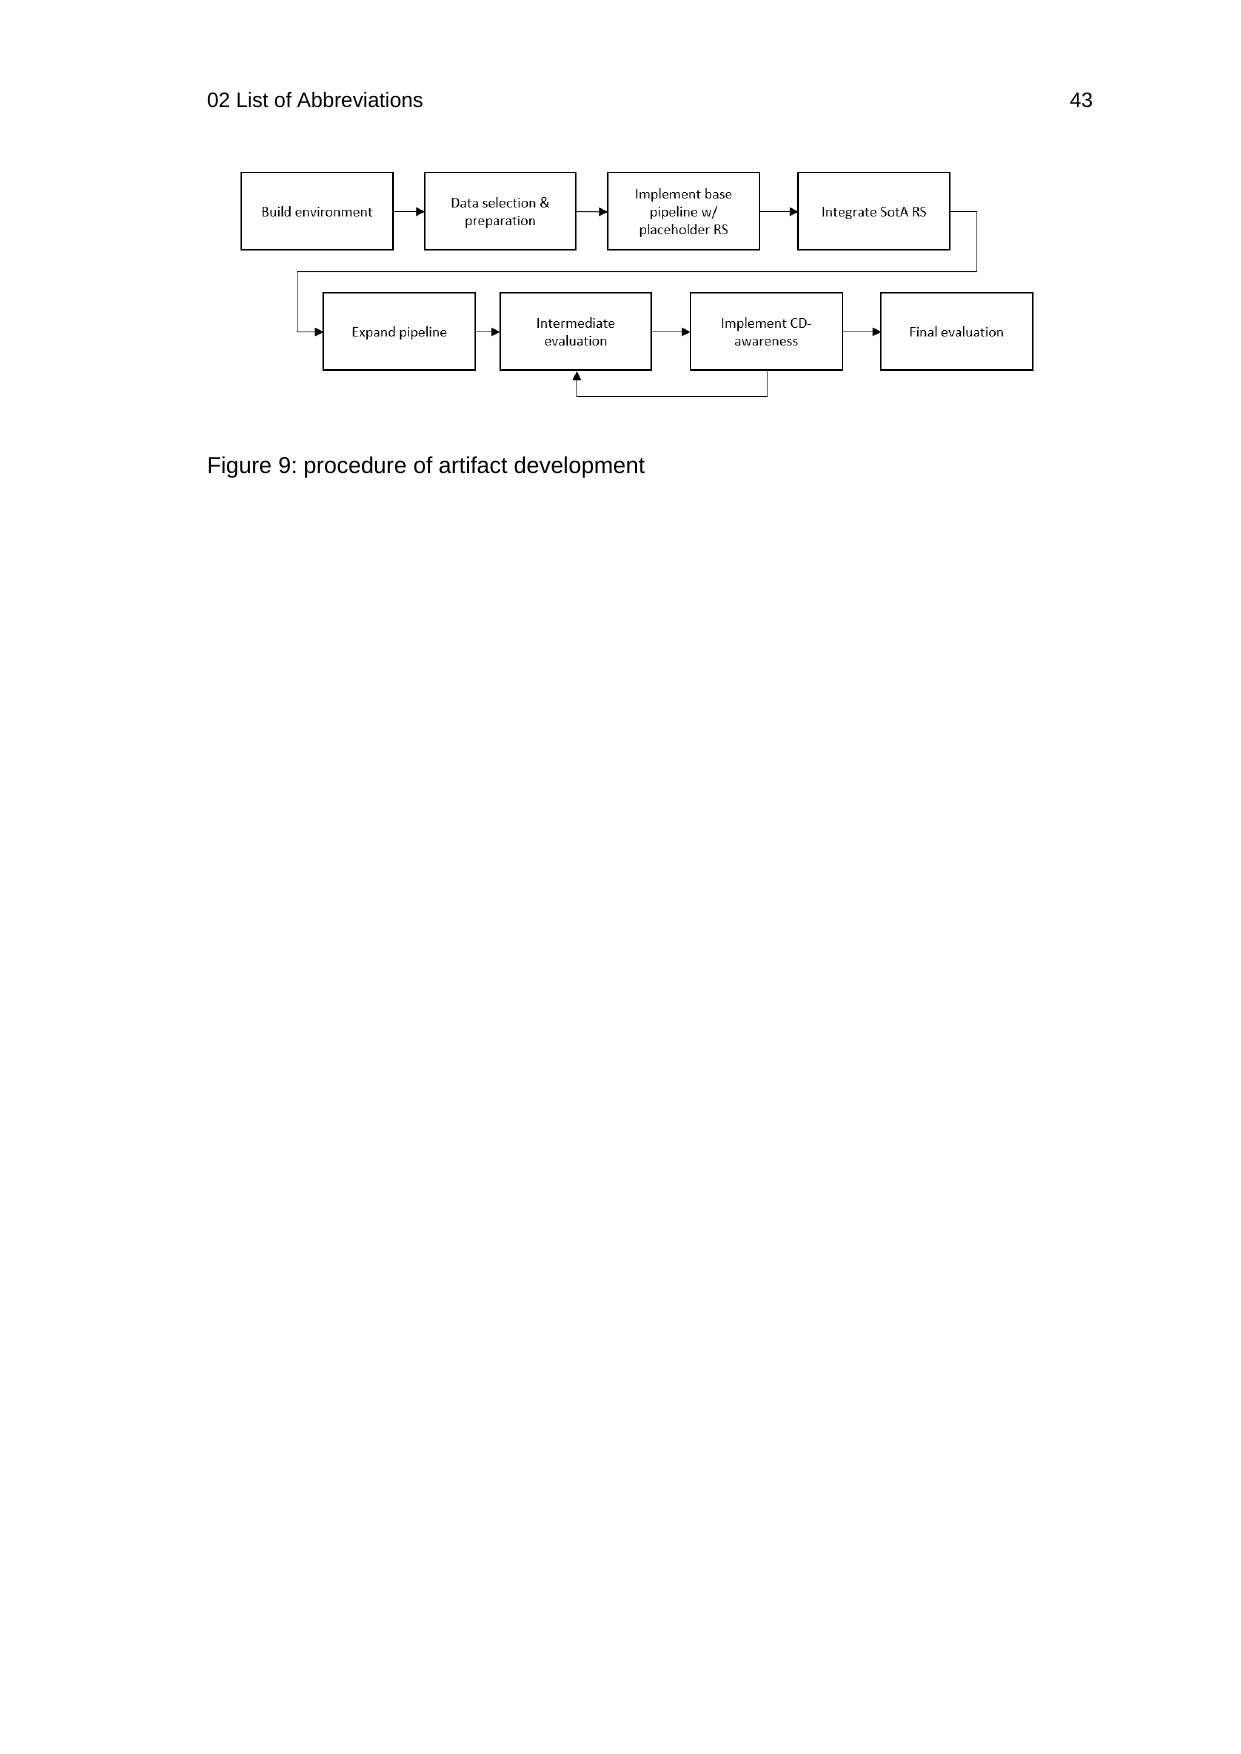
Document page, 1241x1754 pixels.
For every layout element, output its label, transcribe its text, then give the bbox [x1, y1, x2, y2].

picture [206, 147, 1093, 432]
